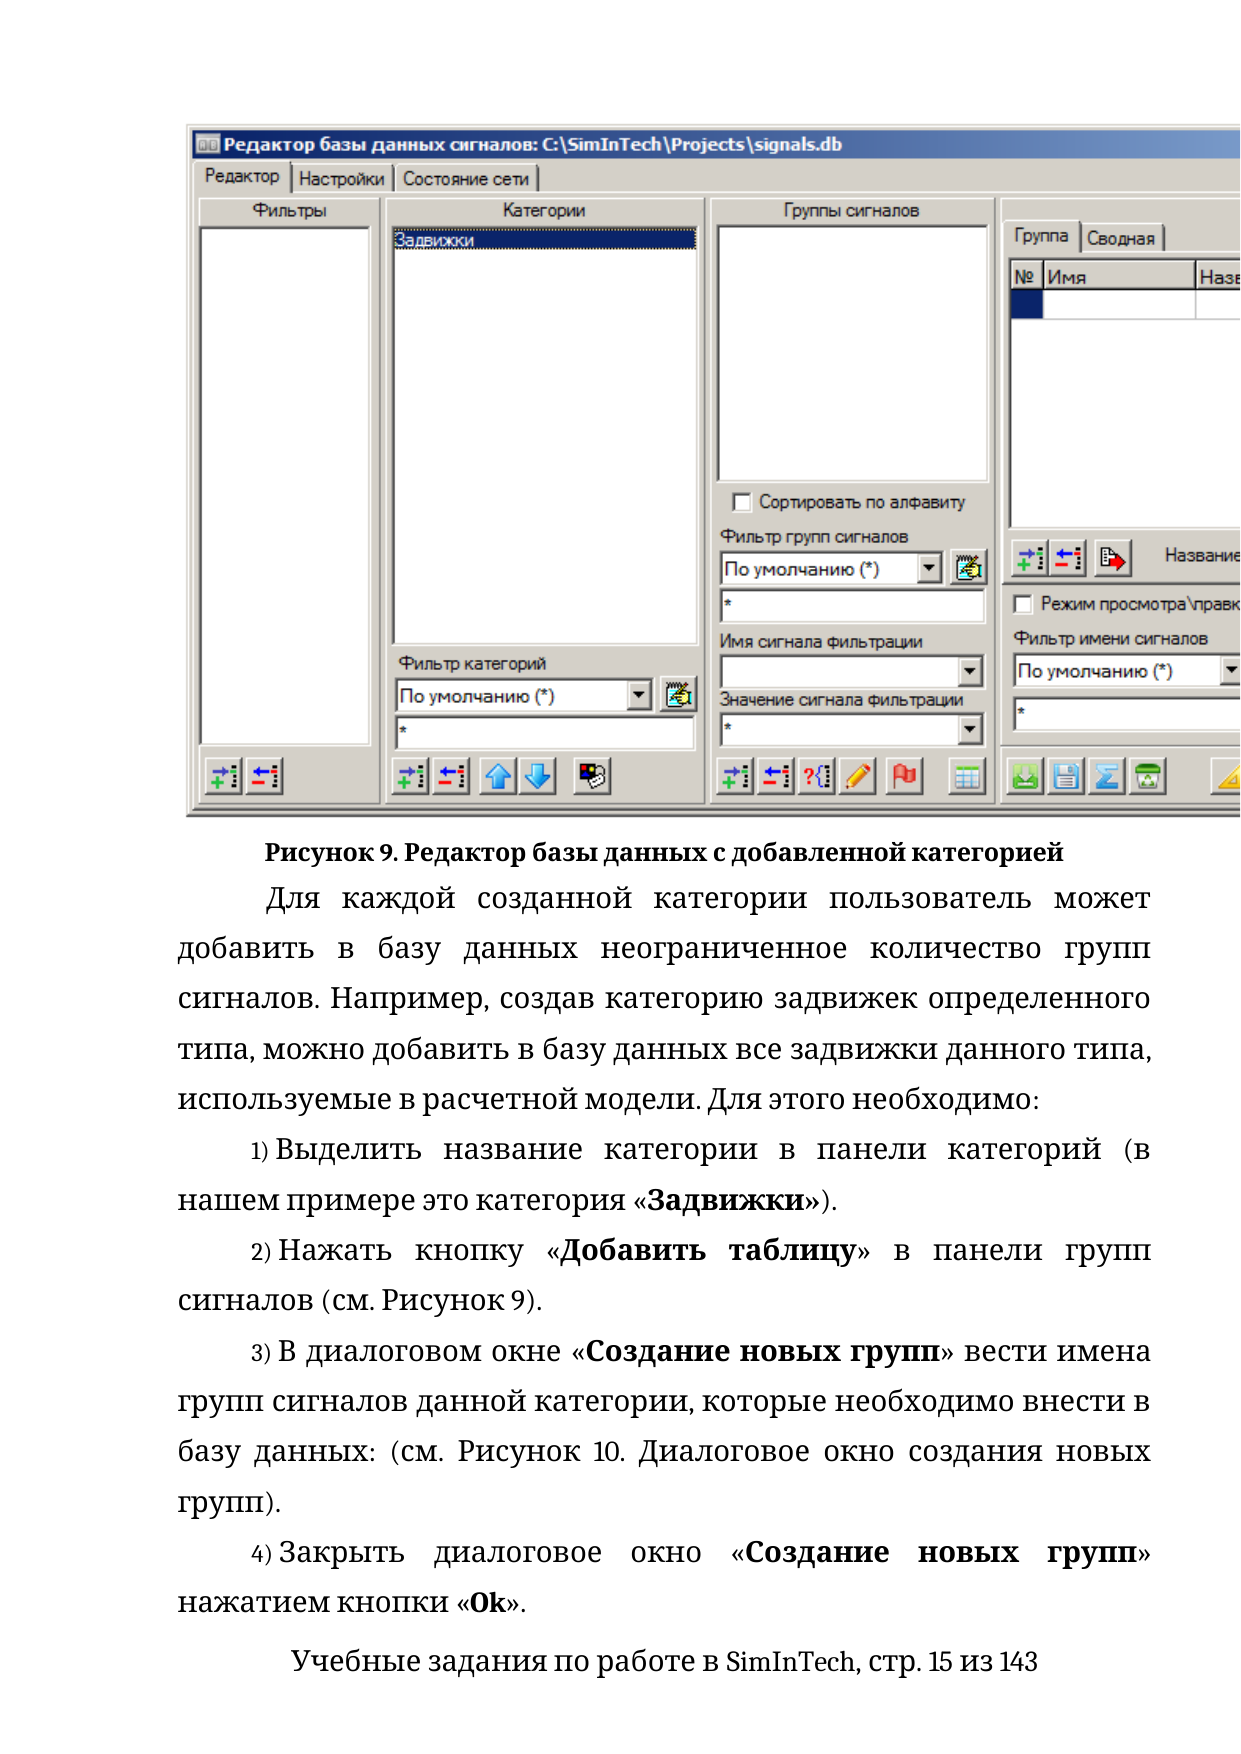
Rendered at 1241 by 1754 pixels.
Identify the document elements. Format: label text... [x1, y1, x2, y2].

list Выделить название категории в панели категорий (в нашем примере это категория «Задвижки»). [177, 1133, 1152, 1217]
text Для каждой созданной категории пользователь может добавить в базу данных неограниченное количество групп сигналов. Например, создав категорию задвижек определенного типа, можно добавить в базу данных все задвижки данного типа, используемые в расчетной модели. Для этого необходимо: [177, 882, 1152, 1117]
list Закрыть диалоговое окно «Создание новых групп» нажатием кнопки «Ok». [177, 1536, 1152, 1620]
picture [177, 118, 1241, 822]
list В диалоговом окне «Создание новых групп» вести имена групп сигналов данной категории, которые необходимо внести в базу данных: (см. Рисунок 10). [177, 1335, 1152, 1519]
list Нажать кнопку «Добавить таблицу» в панели групп сигналов (см. Рисунок 9). [177, 1234, 1152, 1318]
